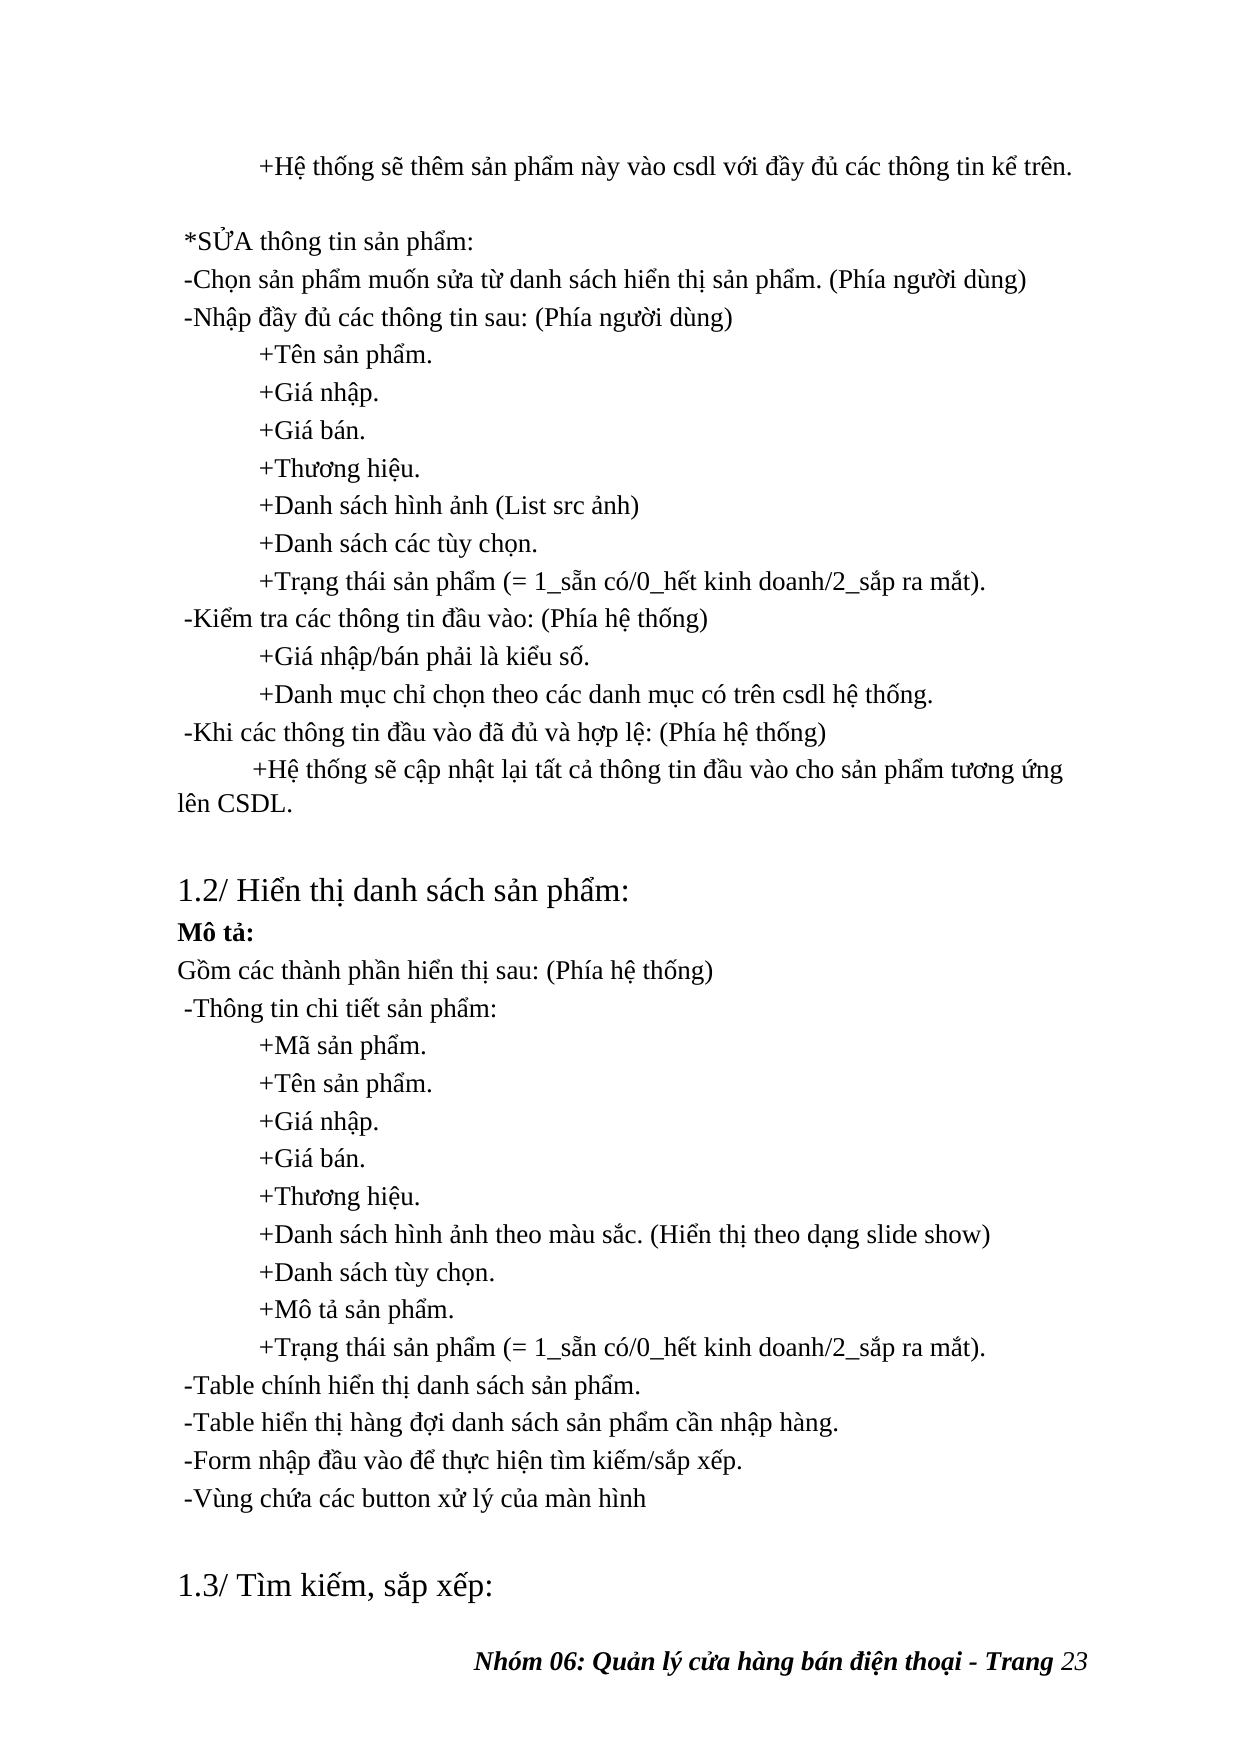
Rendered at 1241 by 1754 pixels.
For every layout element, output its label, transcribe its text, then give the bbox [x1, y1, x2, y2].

text +Mô tả sản phẩm. [252, 1293, 1090, 1324]
text -Chọn sản phẩm muốn sửa từ danh sách hiển thị sản phẩm. (Phía người dùng) [177, 263, 1090, 294]
text +Giá bán. [252, 1142, 1090, 1174]
text +Hệ thống sẽ cập nhật lại tất cả thông tin đầu vào cho sản phẩm tương ứng lên CSDL. [177, 753, 1090, 818]
text -Nhập đầy đủ các thông tin sau: (Phía người dùng) [177, 301, 1090, 332]
text +Giá nhập. [252, 376, 1090, 407]
text -Thông tin chi tiết sản phẩm: [177, 992, 1090, 1023]
text -Table chính hiển thị danh sách sản phẩm. [177, 1369, 1090, 1400]
text +Tên sản phẩm. [252, 1067, 1090, 1098]
text -Table hiển thị hàng đợi danh sách sản phẩm cần nhập hàng. [177, 1406, 1090, 1438]
text +Thương hiệu. [252, 452, 1090, 483]
text +Giá nhập/bán phải là kiểu số. [252, 640, 1090, 671]
text +Danh sách hình ảnh (List src ảnh) [252, 489, 1090, 521]
text 1.2/ Hiển thị danh sách sản phẩm: [177, 870, 1090, 908]
text +Danh sách hình ảnh theo màu sắc. (Hiển thị theo dạng slide show) [252, 1218, 1090, 1249]
text +Danh sách các tùy chọn. [252, 527, 1090, 558]
text +Giá bán. [252, 414, 1090, 445]
text Gồm các thành phần hiển thị sau: (Phía hệ thống) [177, 954, 1090, 985]
text +Danh sách tùy chọn. [252, 1256, 1090, 1287]
text 1.3/ Tìm kiếm, sắp xếp: [177, 1565, 1090, 1603]
text *SỬA thông tin sản phẩm: [177, 225, 1090, 257]
text +Trạng thái sản phẩm (= 1_sẵn có/0_hết kinh doanh/2_sắp ra mắt). [252, 565, 1090, 596]
text -Khi các thông tin đầu vào đã đủ và hợp lệ: (Phía hệ thống) [177, 716, 1090, 747]
text -Vùng chứa các button xử lý của màn hình [177, 1482, 1090, 1513]
text +Tên sản phẩm. [252, 338, 1090, 370]
text +Giá nhập. [252, 1105, 1090, 1136]
text -Form nhập đầu vào để thực hiện tìm kiếm/sắp xếp. [177, 1444, 1090, 1475]
text +Thương hiệu. [252, 1180, 1090, 1211]
text Mô tả: [177, 916, 1090, 947]
text +Trạng thái sản phẩm (= 1_sẵn có/0_hết kinh doanh/2_sắp ra mắt). [252, 1331, 1090, 1362]
text +Mã sản phẩm. [252, 1029, 1090, 1061]
text +Hệ thống sẽ thêm sản phẩm này vào csdl với đầy đủ các thông tin kể trên. [252, 150, 1090, 181]
text +Danh mục chỉ chọn theo các danh mục có trên csdl hệ thống. [252, 678, 1090, 709]
text -Kiểm tra các thông tin đầu vào: (Phía hệ thống) [177, 602, 1090, 634]
